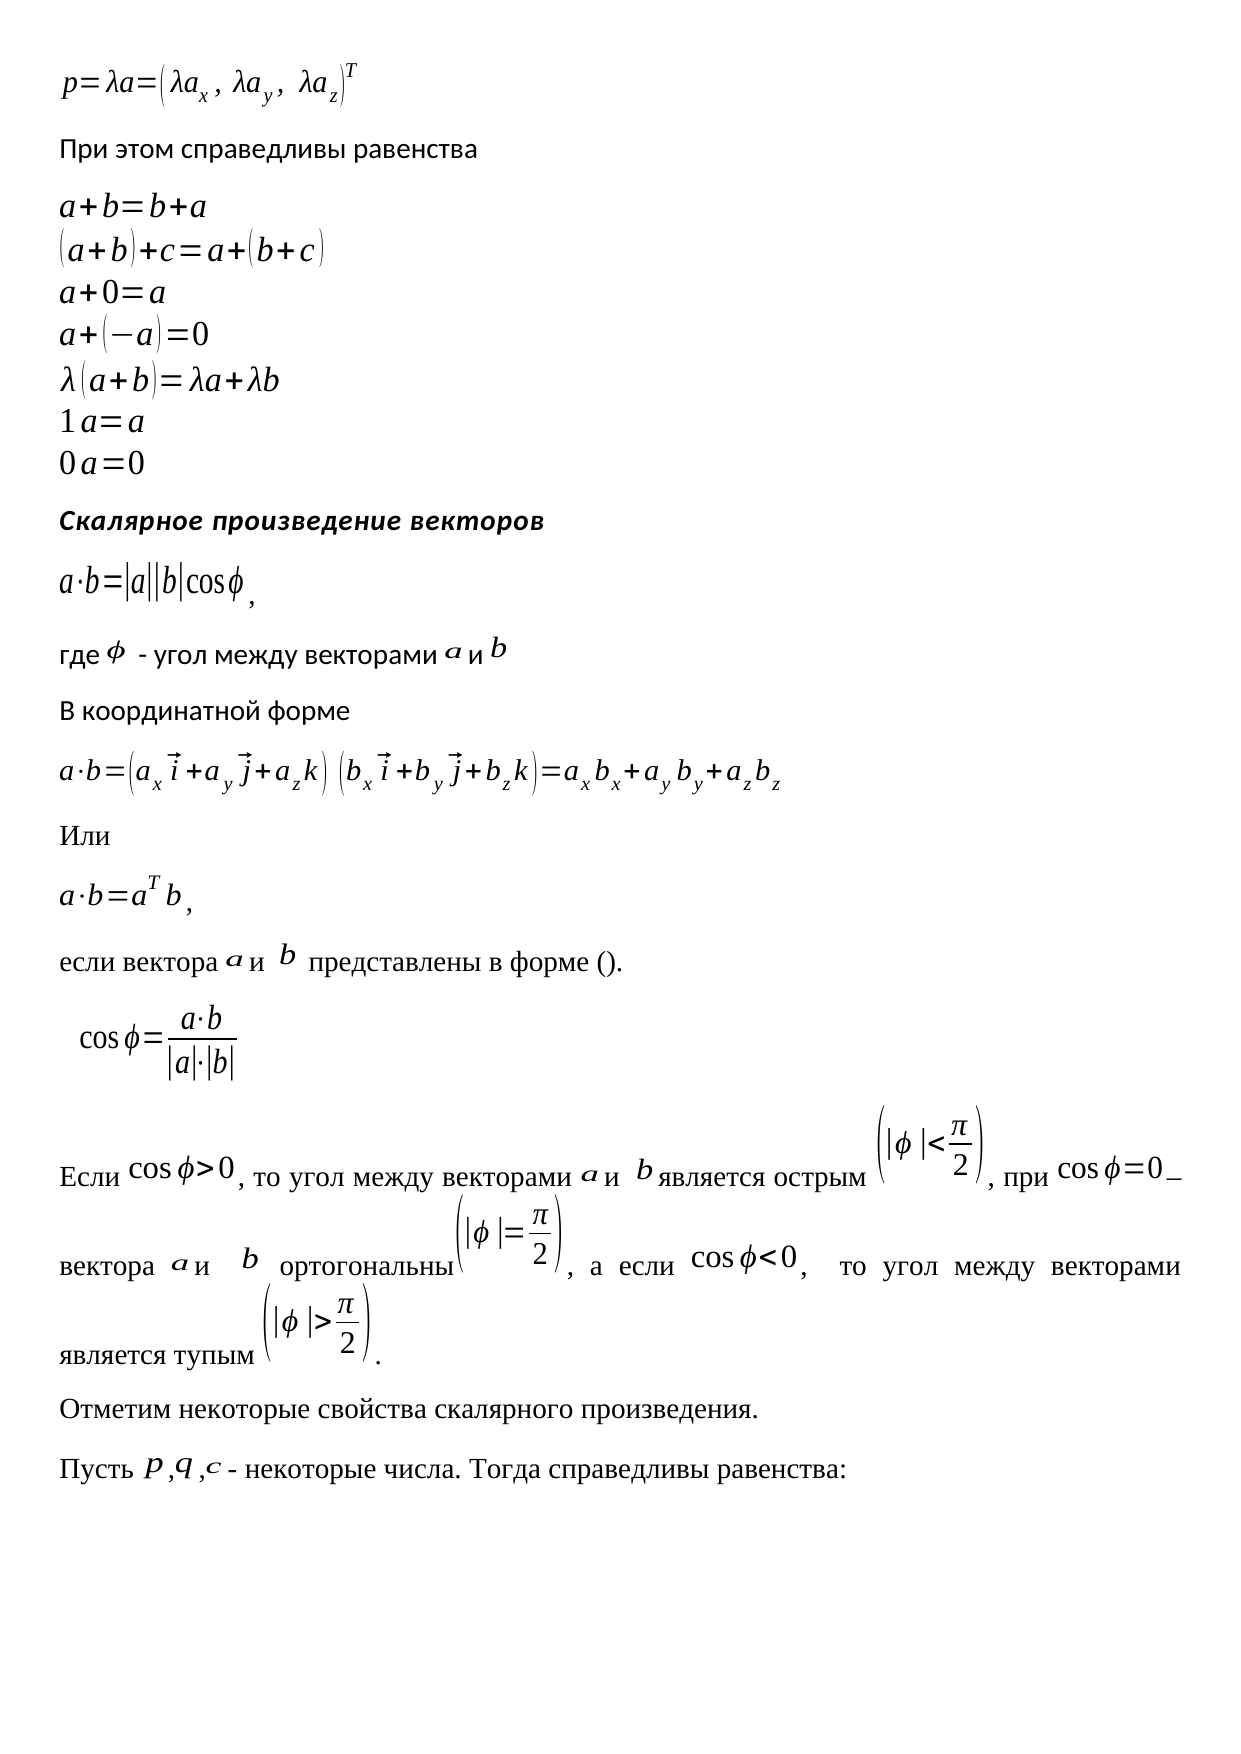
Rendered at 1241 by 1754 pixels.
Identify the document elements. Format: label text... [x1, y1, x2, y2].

text где - угол между векторами и [59, 631, 1181, 671]
text Отметим некоторые свойства скалярного произведения. [59, 1392, 1181, 1425]
text При этом справедливы равенства [59, 130, 1181, 166]
text если вектора и представлены в форме (). [59, 938, 1181, 978]
text Пусть ,,- некоторые числа. Тогда справедливы равенства: [59, 1446, 1181, 1485]
text В координатной форме [59, 692, 1181, 728]
text Если , то угол между векторами и является острым , при – вектора и ортогональны, а если , то угол между векторами является тупым . [59, 1104, 1181, 1371]
text , [59, 559, 1181, 611]
text Скалярное произведение векторов [59, 502, 1181, 538]
text Или [59, 818, 1181, 852]
text , [59, 872, 1181, 918]
